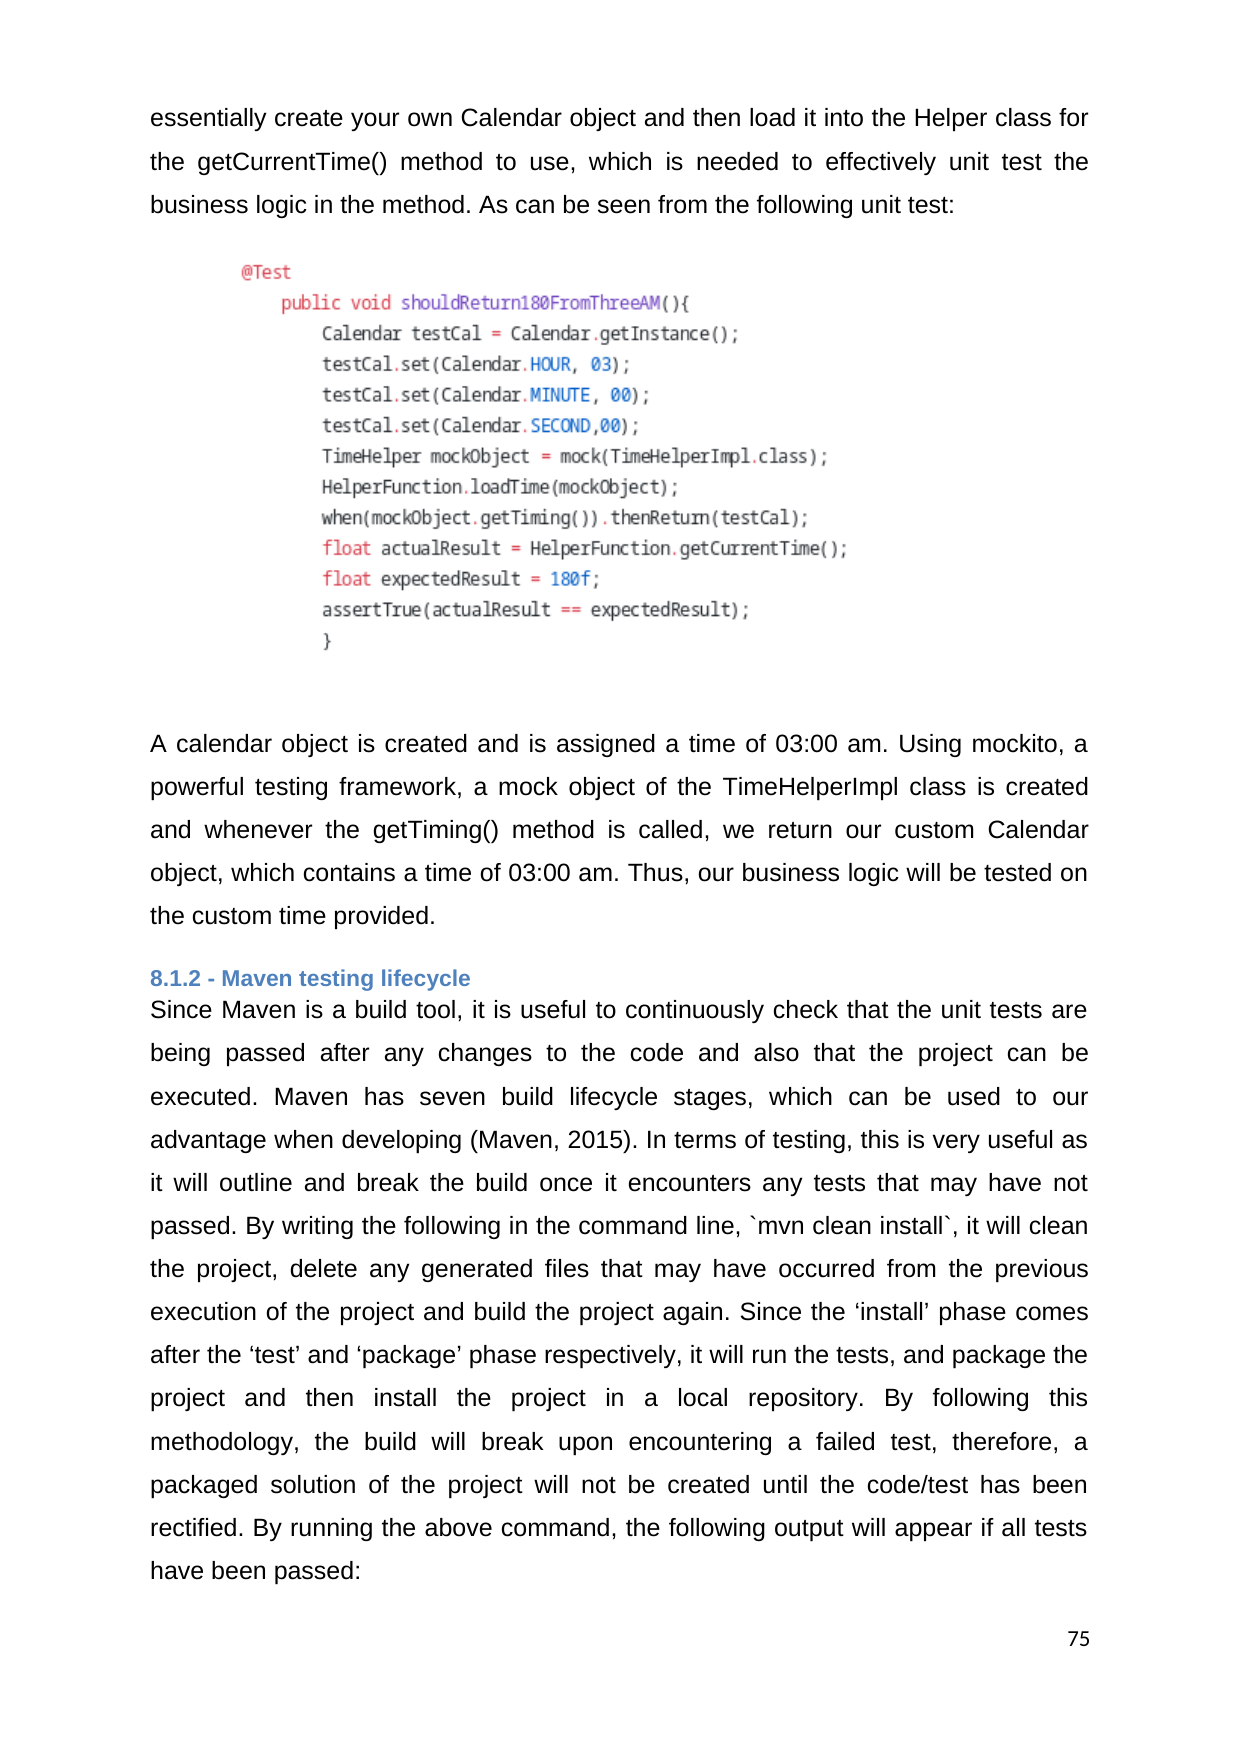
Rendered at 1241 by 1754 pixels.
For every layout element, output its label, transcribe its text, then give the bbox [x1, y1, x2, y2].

text Since Maven is a build tool, it is useful to continuously check that the unit tests are being passed after any changes to the code and also that the project can be executed. Maven has seven build lifecycle stages, which can be used to our advantage when developing (Maven, 2015). In terms of testing, this is very useful as it will outline and break the build once it encounters any tests that may have not passed. By writing the following in the command line, `mvn clean install`, it will clean the project, delete any generated files that may have occurred from the previous execution of the project and build the project again. Since the ‘install’ phase comes after the ‘test’ and ‘package’ phase respectively, it will run the tests, and package the project and then install the project in a local repository. By following this methodology, the build will break upon encountering a failed test, therefore, a packaged solution of the project will not be created until the code/test has been rectified. By running the above command, the following output will appear if all tests have been passed: [150, 995, 1090, 1585]
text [150, 103, 1090, 218]
text A calendar object is created and is assigned a time of 03:00 am. Using mockito, a powerful testing framework, a mock object of the TimeHelperImpl class is created and whenever the getTiming() method is called, we return our custom Calendar object, which contains a time of 03:00 am. Thus, our business logic will be tested on the custom time provided. [150, 729, 1090, 930]
subtitle 8.1.2 - Maven testing lifecycle [150, 965, 1090, 991]
